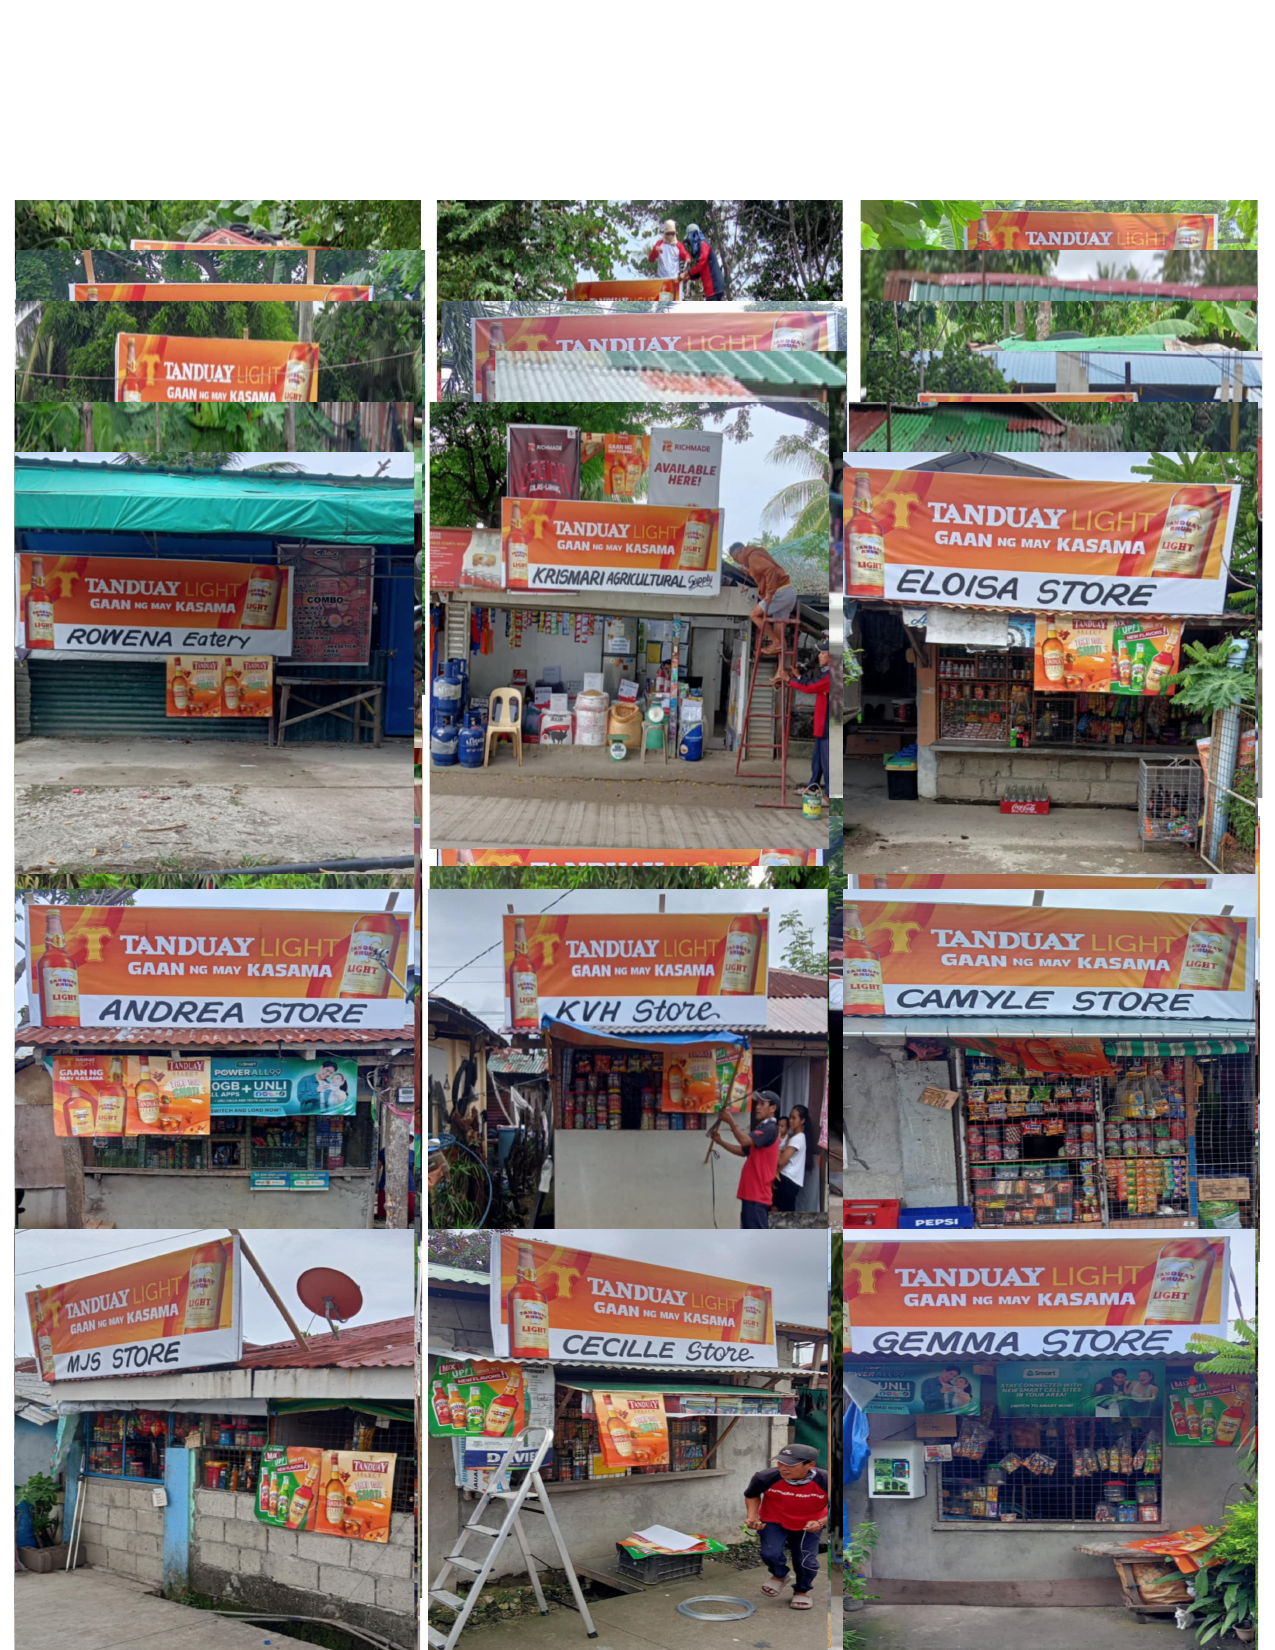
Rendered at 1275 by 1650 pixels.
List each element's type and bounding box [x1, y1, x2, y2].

picture [421, 1174, 426, 1596]
